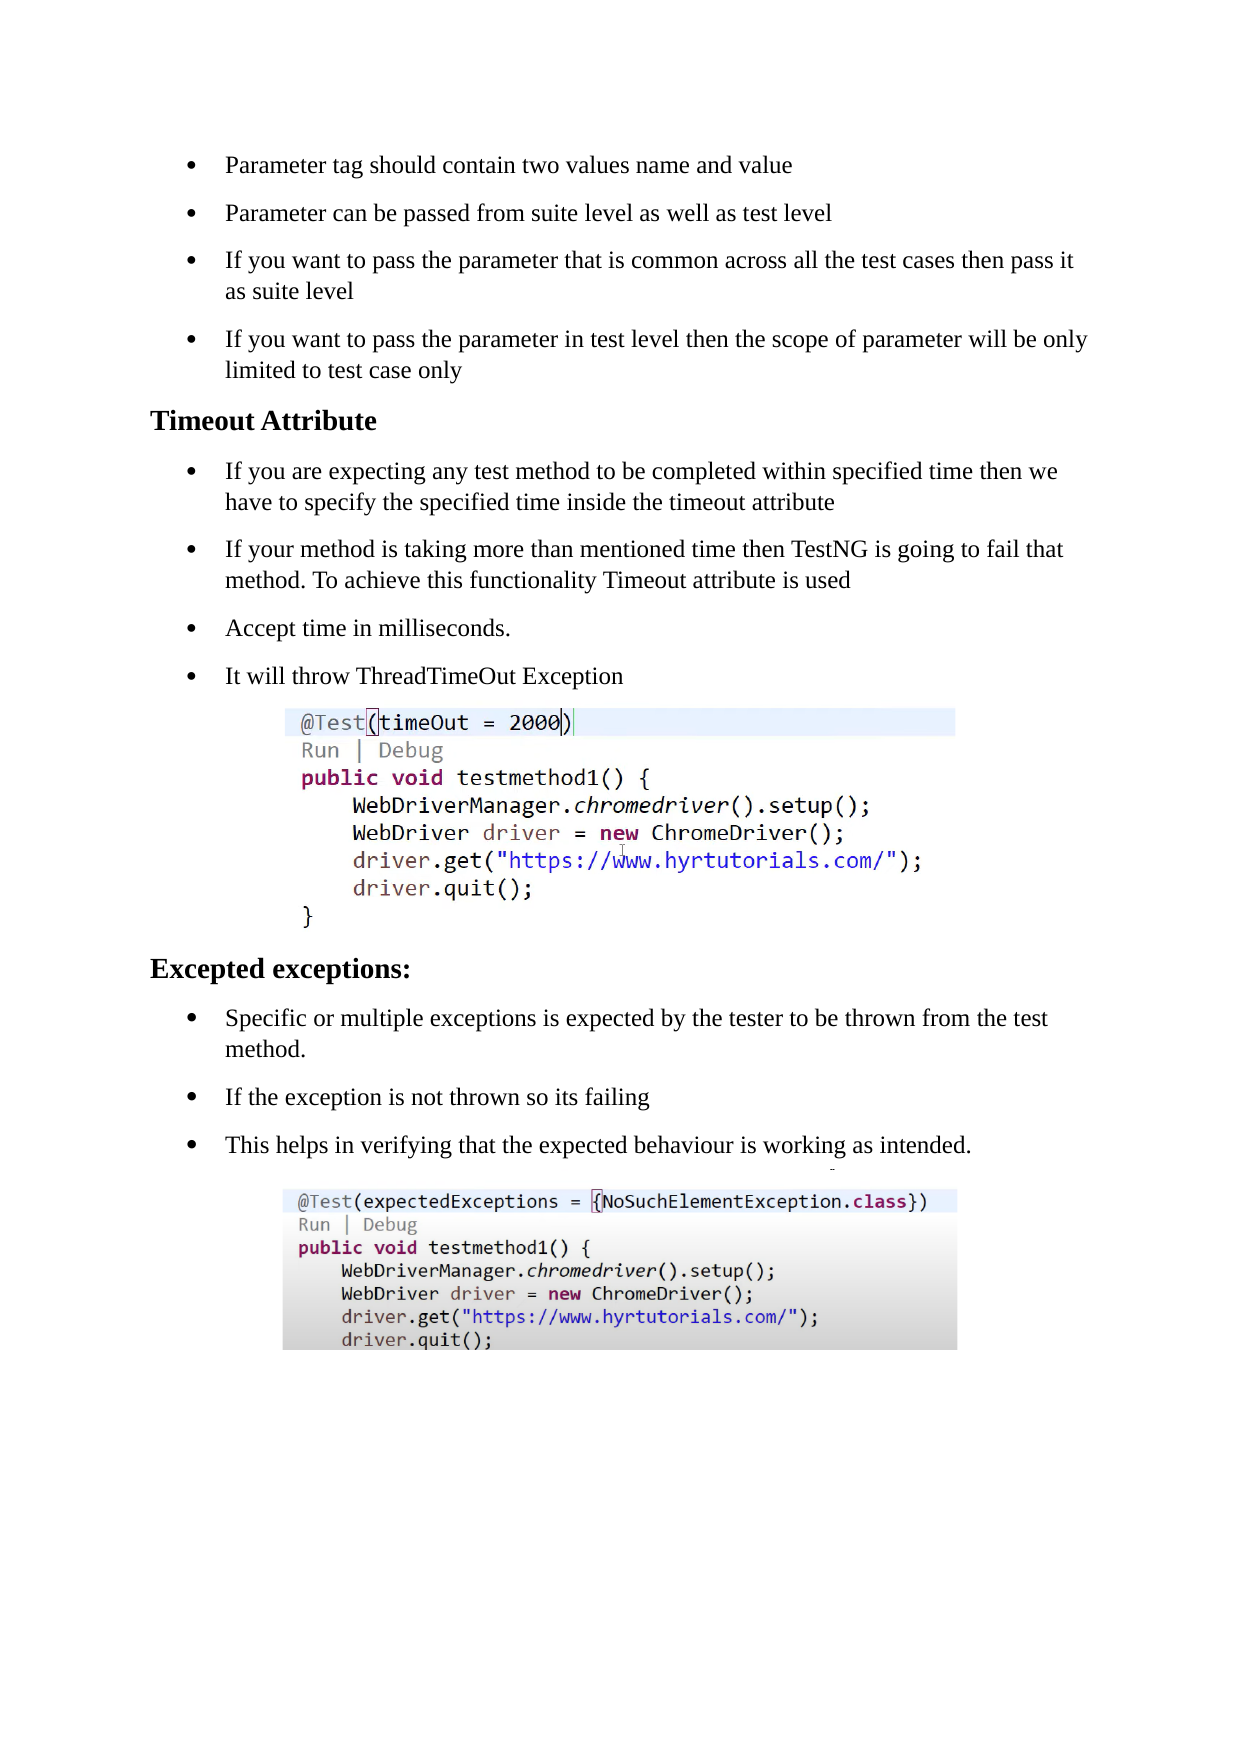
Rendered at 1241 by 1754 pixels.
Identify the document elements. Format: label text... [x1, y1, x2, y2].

subtitle Parameter tag should contain two values name and value [187, 150, 1090, 179]
subtitle If the exception is not thrown so its failing [187, 1082, 1090, 1111]
subtitle Specific or multiple exceptions is expected by the tester to be thrown from the test method. [187, 1003, 1090, 1063]
subtitle If your method is taking more than mentioned time then TestNG is going to fail that method. To achieve this functionality Timeout attribute is used [187, 534, 1090, 594]
picture [282, 1169, 958, 1350]
subtitle Parameter can be passed from suite level as well as test level [187, 198, 1090, 226]
subtitle Accept time in milliseconds. [187, 613, 1090, 642]
subtitle It will throw ThreadTimeOut Exception [187, 661, 1090, 690]
subtitle This helps in verifying that the expected behaviour is working as intended. [187, 1130, 1090, 1159]
picture [284, 700, 956, 932]
subtitle Timeout Attribute [150, 403, 1090, 436]
subtitle If you want to pass the parameter in test level then the scope of parameter will be only limited to test case only [187, 324, 1090, 384]
subtitle If you are expecting any test method to be completed within specified time then we have to specify the specified time inside the timeout attribute [187, 456, 1090, 516]
subtitle If you want to pass the parameter that is common across all the test cases then pass it as suite level [187, 245, 1090, 305]
subtitle Excepted exceptions: [150, 951, 1090, 984]
